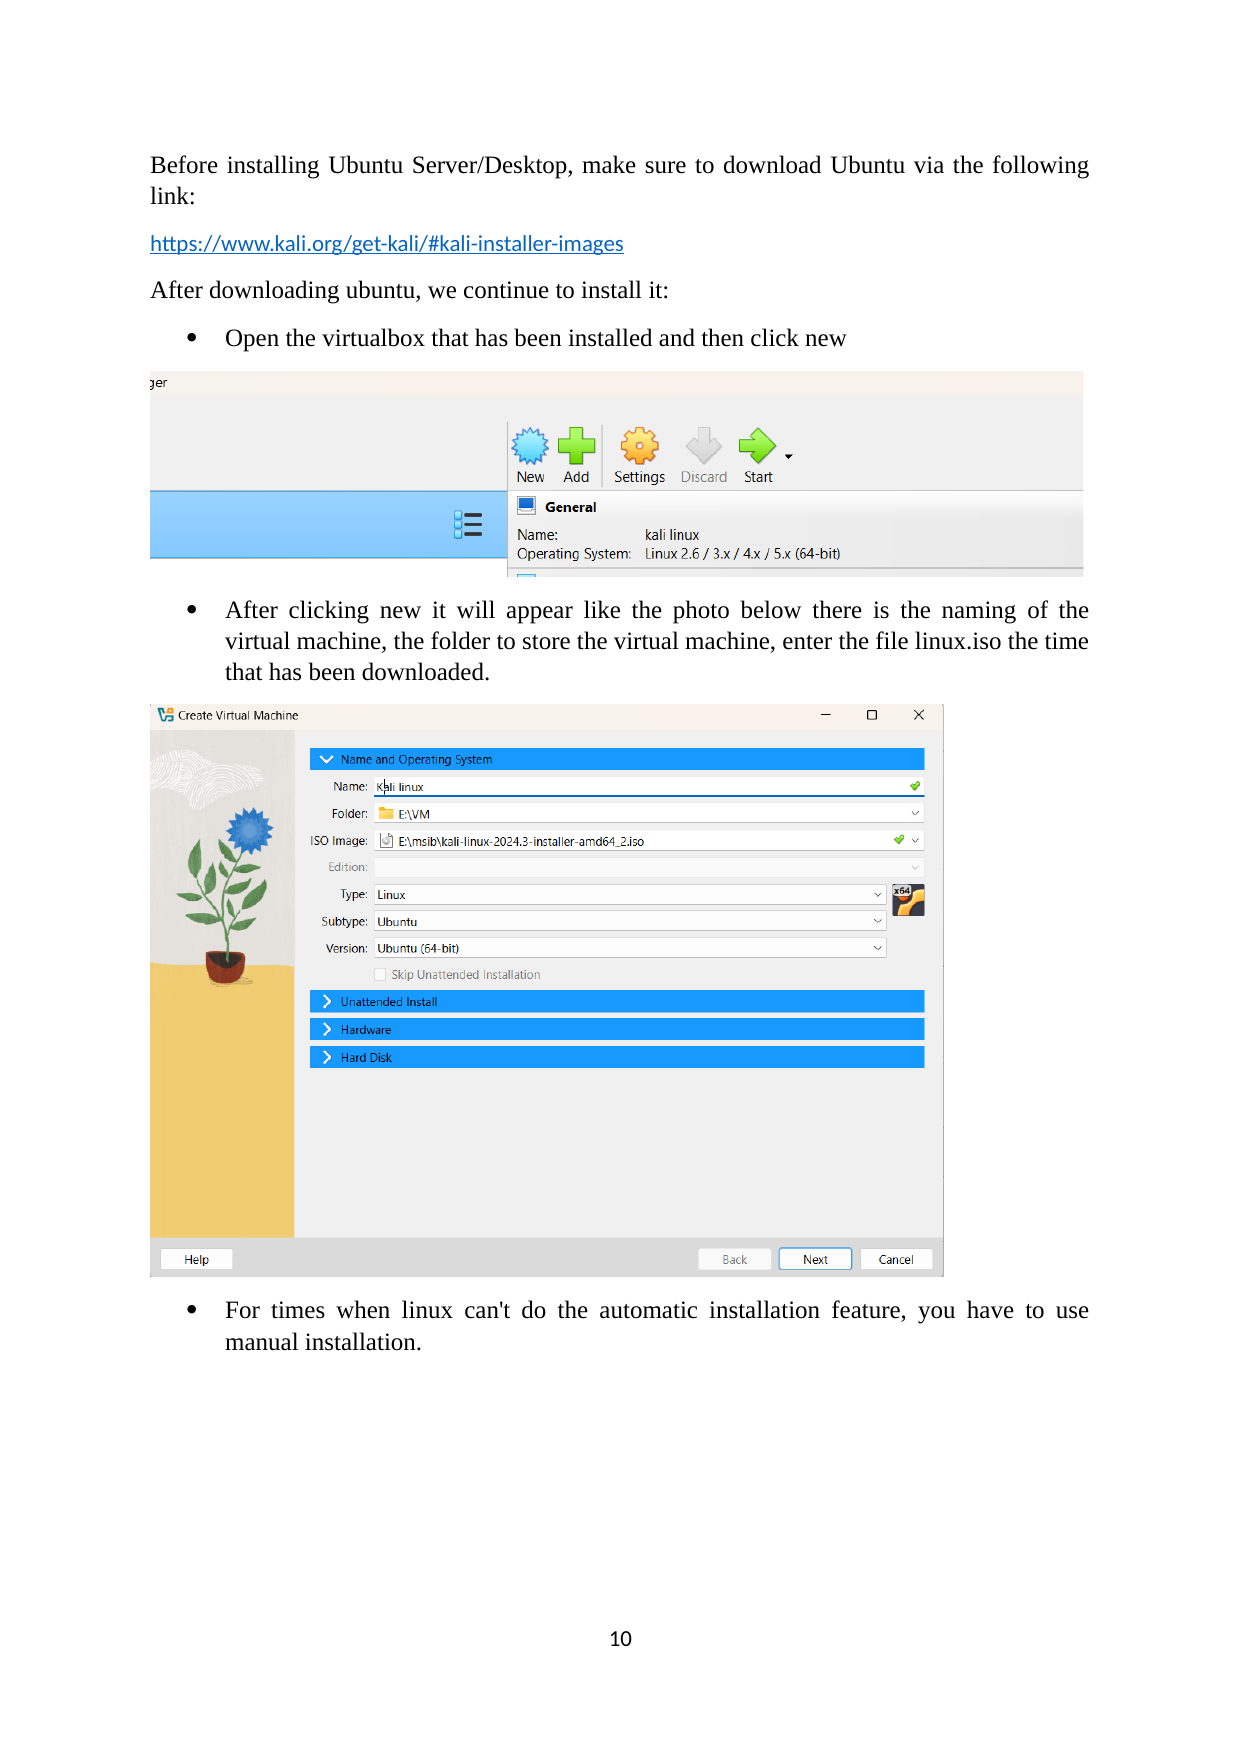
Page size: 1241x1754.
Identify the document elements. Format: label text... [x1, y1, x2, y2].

text After downloading ubuntu, we continue to install it: [150, 276, 1090, 304]
picture [150, 704, 944, 1277]
list Open the virtualbox that has been installed and then click new [187, 323, 1090, 352]
picture [150, 371, 1084, 577]
list After clicking new it will appear like the photo below there is the naming of the virtual machine, the folder to store the virtual machine, enter the file linux.iso the time that has been downloaded. [187, 595, 1090, 686]
text https://www.kali.org/get-kali/#kali-installer-images [150, 229, 1090, 257]
list For times when linux can't do the automatic installation feature, you have to use manual installation. [187, 1296, 1090, 1355]
text Before installing Ubuntu Server/Desktop, make sure to download Ubuntu via the following link: [150, 150, 1090, 210]
